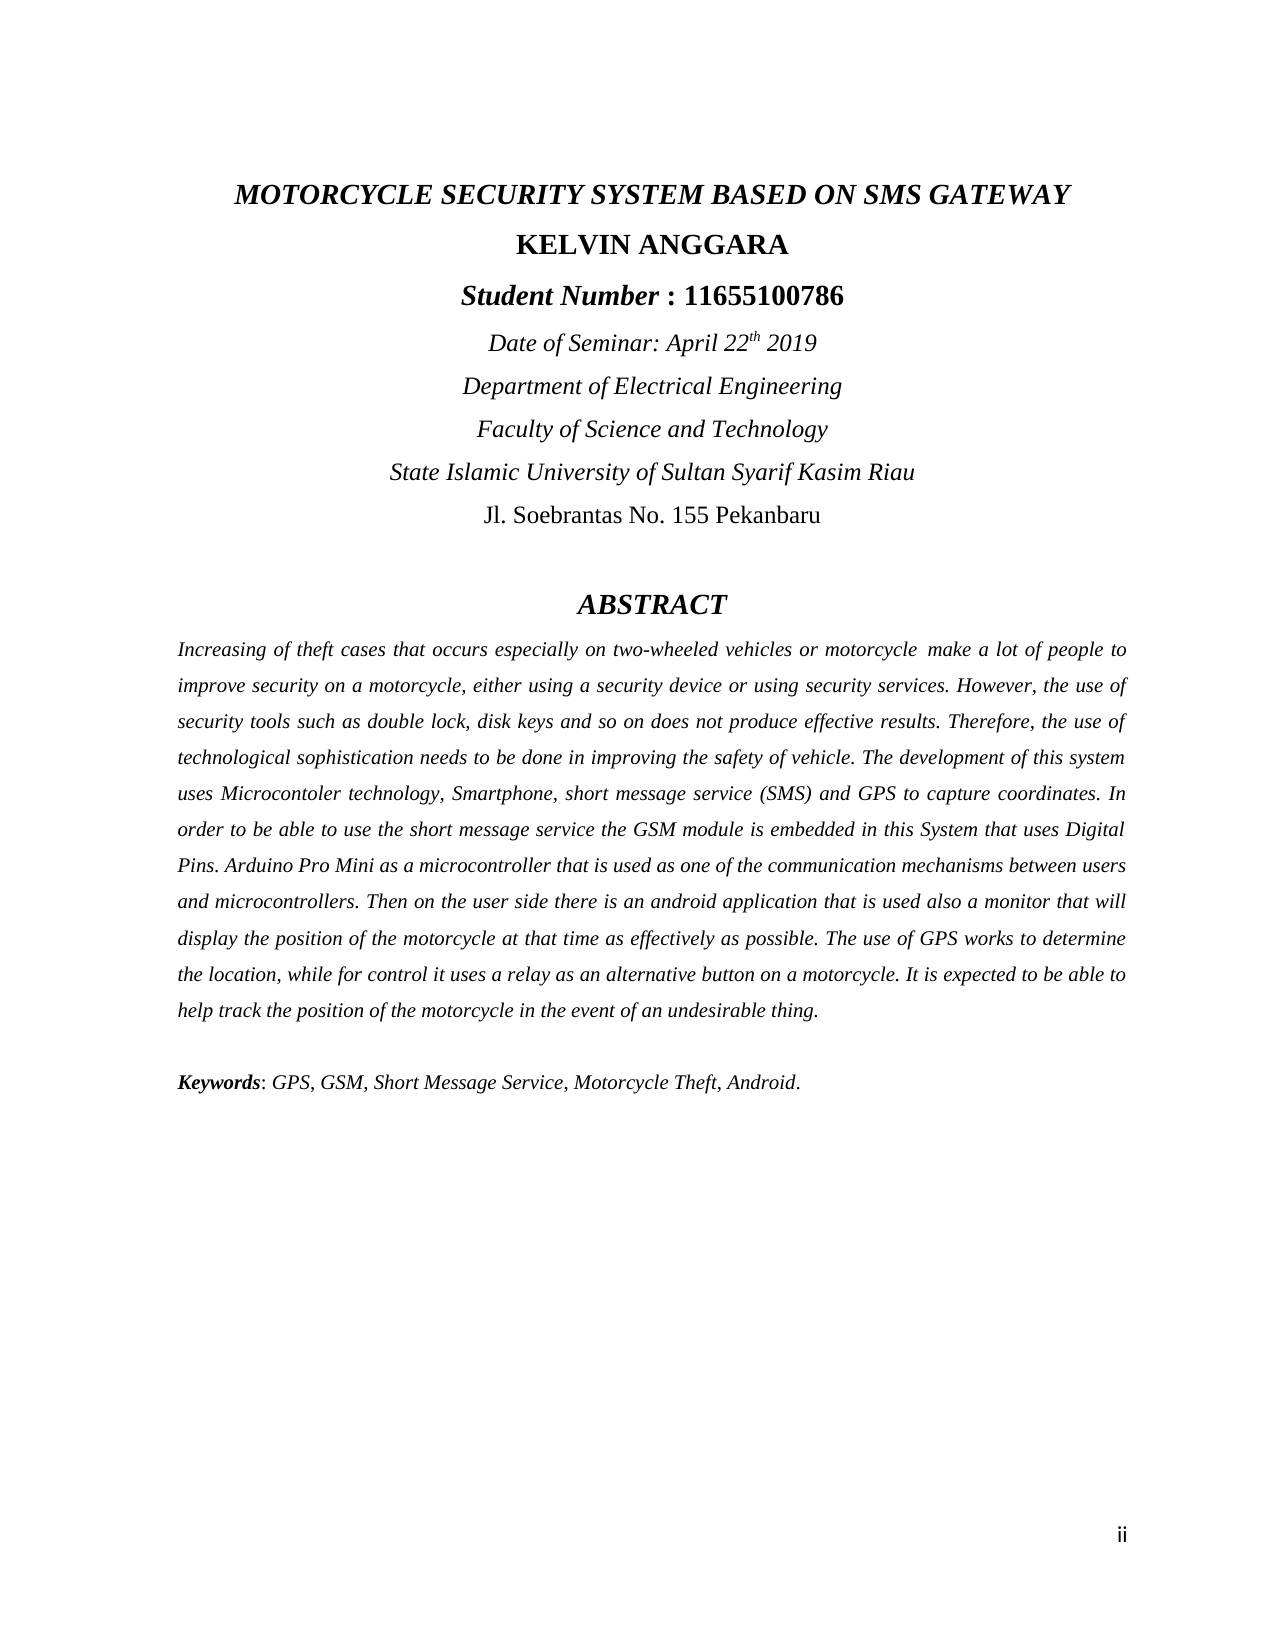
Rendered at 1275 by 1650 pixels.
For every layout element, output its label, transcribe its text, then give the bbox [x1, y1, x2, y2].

text Increasing of theft cases that occurs especially on two-wheeled vehicles or motorcycle make a lot of people to improve security on a motorcycle, either using a security device or using security services. However, the use of security tools such as double lock, disk keys and so on does not produce effective results. Therefore, the use of technological sophistication needs to be done in improving the safety of vehicle. The development of this system uses Microcontoler technology, Smartphone, short message service (SMS) and GPS to capture coordinates. In order to be able to use the short message service the GSM module is embedded in this System that uses Digital Pins. Arduino Pro Mini as a microcontroller that is used as one of the communication mechanisms between users and microcontrollers. Then on the user side there is an android application that is used also a monitor that will display the position of the motorcycle at that time as effectively as possible. The use of GPS works to determine the location, while for control it uses a relay as an alternative button on a motorcycle. It is expected to be able to help track the position of the motorcycle in the event of an undesirable thing. [177, 637, 1127, 1022]
text State Islamic University of Sultan Syarif Kasim Riau [177, 457, 1127, 486]
text Keywords: GPS, GSM, Short Message Service, Motorcycle Theft, Android. [177, 1070, 1127, 1094]
text ABSTRACT [177, 587, 1127, 620]
text MOTORCYCLE SECURITY SYSTEM BASED ON SMS GATEWAY KELVIN ANGGARA [177, 177, 1127, 261]
text Date of Seminar: April 22th 2019 [177, 328, 1127, 357]
text Department of Electrical Engineering [177, 371, 1127, 400]
text Student Number : 11655100786 [177, 278, 1127, 311]
text Faculty of Science and Technology [177, 414, 1127, 443]
text Jl. Soebrantas No. 155 Pekanbaru [177, 501, 1127, 529]
